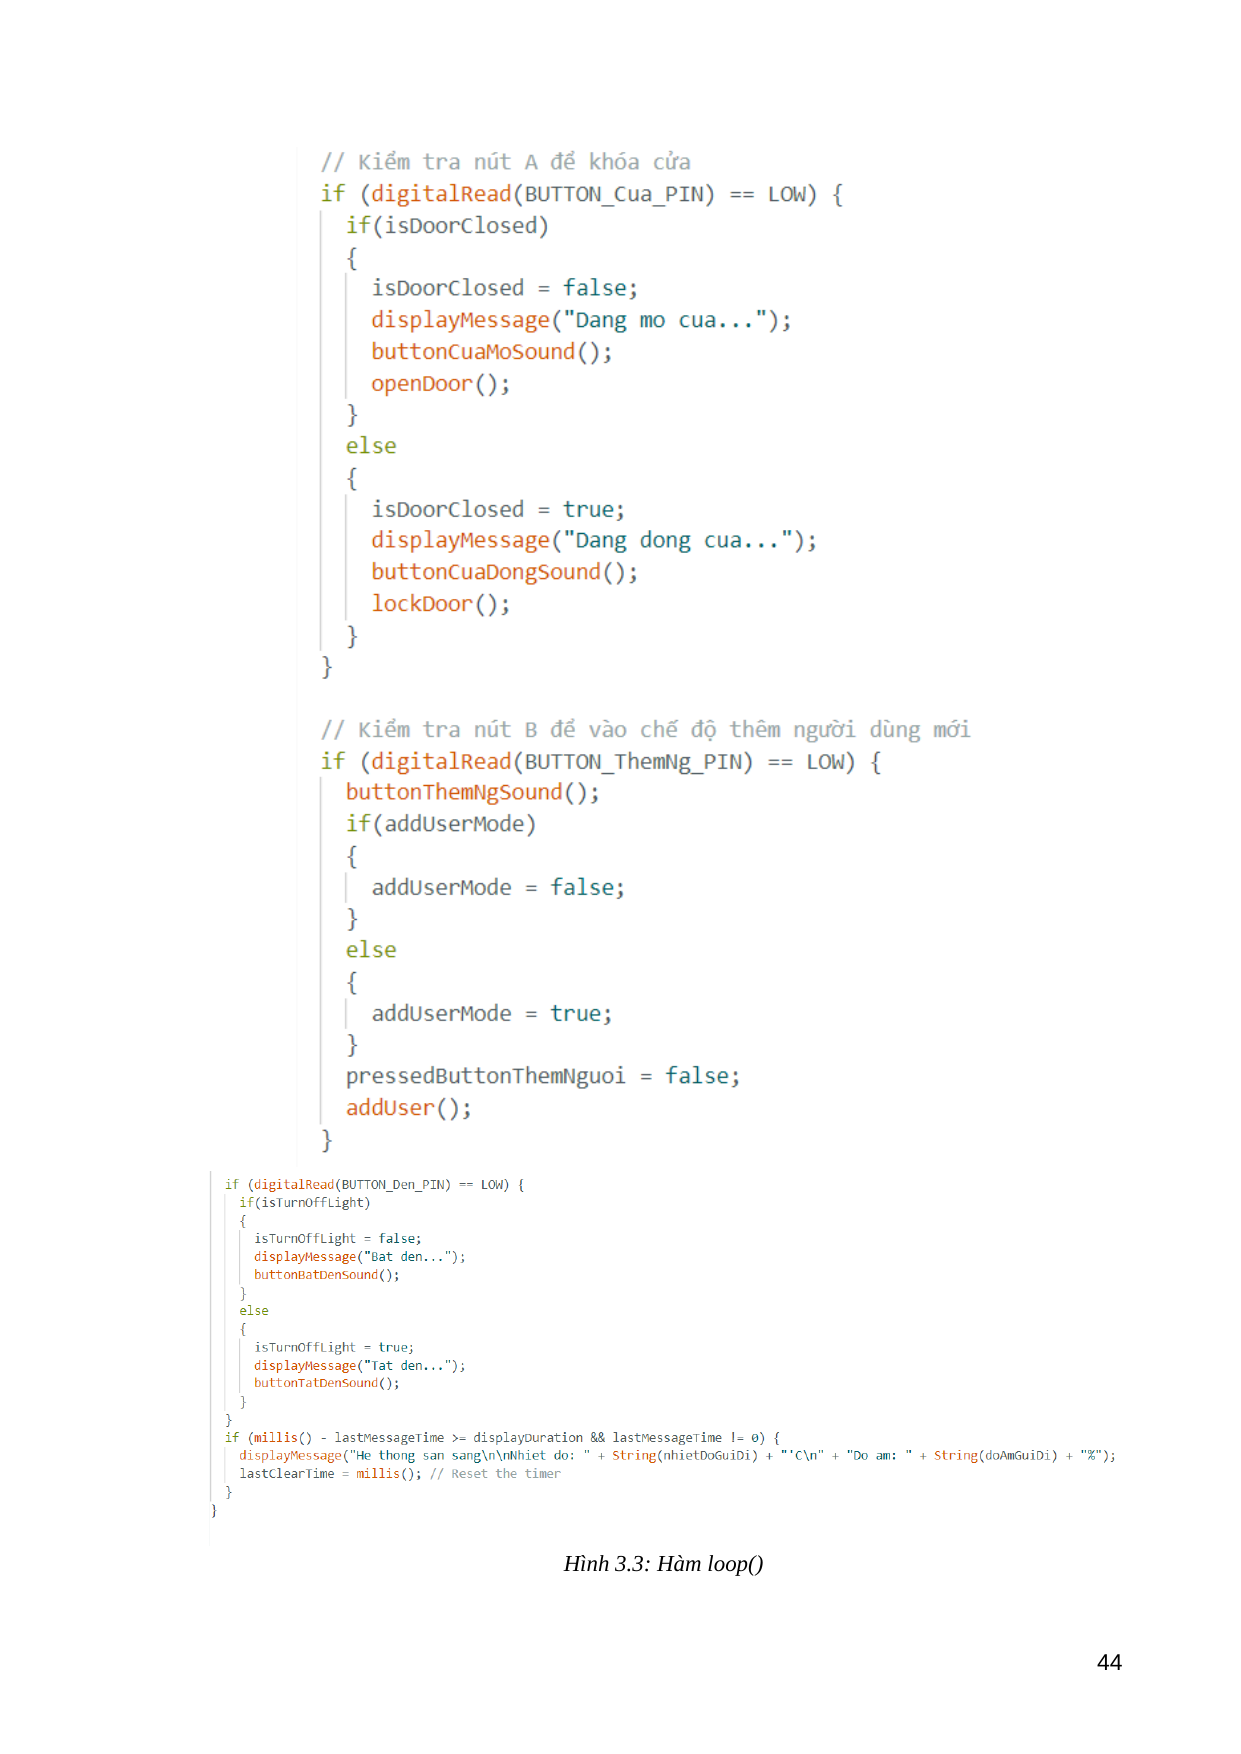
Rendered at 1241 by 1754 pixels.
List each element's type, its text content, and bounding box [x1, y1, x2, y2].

picture [296, 147, 1033, 1167]
picture [206, 1171, 1123, 1546]
text Hình 3.3: Hàm loop() [207, 1549, 1122, 1576]
